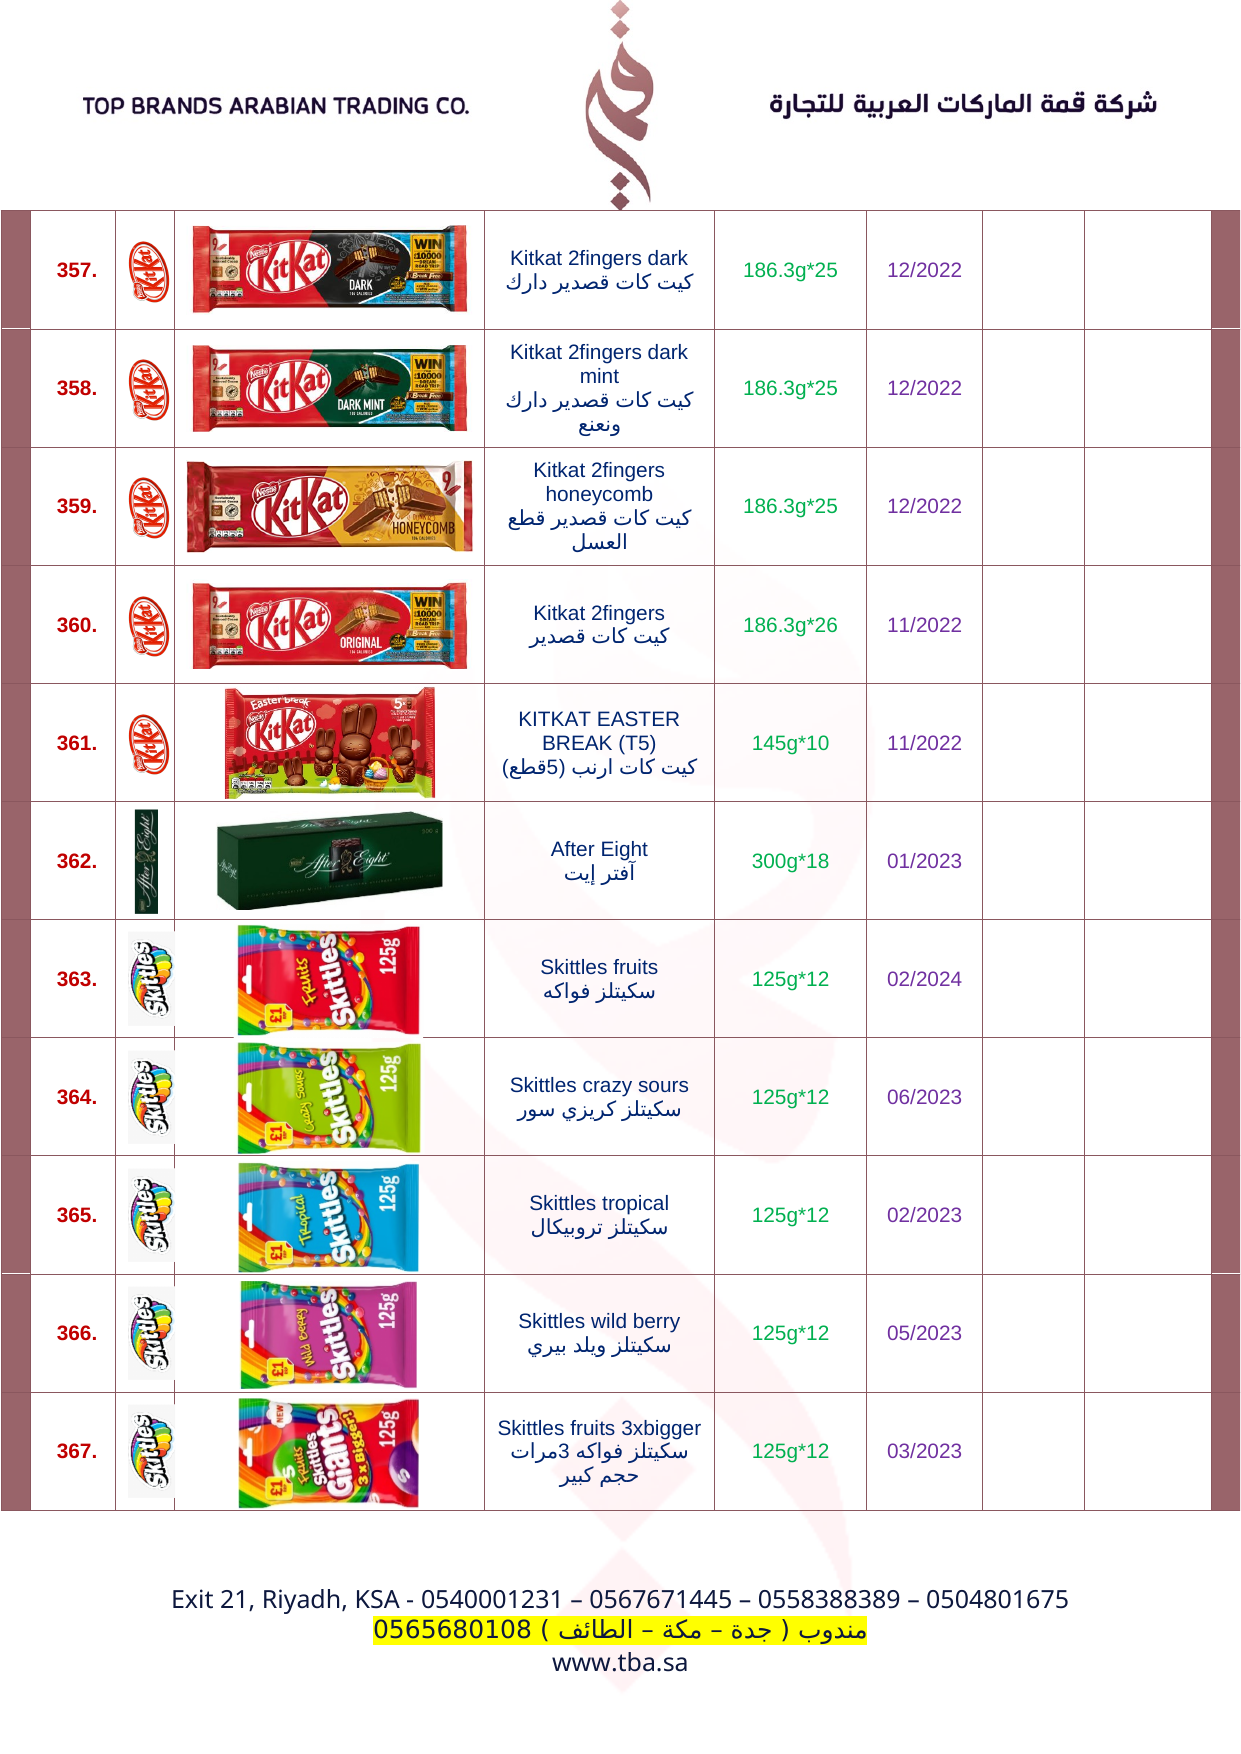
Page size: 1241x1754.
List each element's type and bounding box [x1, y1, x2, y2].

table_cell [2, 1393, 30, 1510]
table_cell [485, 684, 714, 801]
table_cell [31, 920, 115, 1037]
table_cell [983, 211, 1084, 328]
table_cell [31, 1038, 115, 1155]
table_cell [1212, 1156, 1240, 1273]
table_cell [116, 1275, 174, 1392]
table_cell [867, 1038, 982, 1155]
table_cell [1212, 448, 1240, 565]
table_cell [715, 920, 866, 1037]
picture [186, 225, 474, 315]
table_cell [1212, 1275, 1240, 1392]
picture [223, 686, 436, 799]
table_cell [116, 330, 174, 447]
picture [234, 924, 423, 1038]
picture [215, 811, 443, 910]
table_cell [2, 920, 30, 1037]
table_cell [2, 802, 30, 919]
picture [1, 0, 1238, 210]
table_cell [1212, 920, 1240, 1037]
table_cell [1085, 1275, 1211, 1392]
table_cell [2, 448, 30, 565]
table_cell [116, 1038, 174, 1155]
picture [128, 1169, 176, 1262]
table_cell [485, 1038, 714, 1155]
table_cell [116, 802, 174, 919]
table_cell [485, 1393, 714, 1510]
picture [186, 345, 474, 432]
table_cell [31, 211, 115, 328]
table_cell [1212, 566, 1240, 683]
picture [128, 932, 176, 1026]
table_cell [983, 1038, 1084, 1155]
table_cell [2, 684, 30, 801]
picture [128, 242, 171, 303]
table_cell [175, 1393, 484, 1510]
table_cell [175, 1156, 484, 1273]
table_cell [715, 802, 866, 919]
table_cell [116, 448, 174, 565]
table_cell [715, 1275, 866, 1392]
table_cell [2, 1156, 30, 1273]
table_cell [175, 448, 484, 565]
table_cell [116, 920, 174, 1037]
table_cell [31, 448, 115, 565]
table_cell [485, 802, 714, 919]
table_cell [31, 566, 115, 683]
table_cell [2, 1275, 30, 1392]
picture [128, 360, 171, 421]
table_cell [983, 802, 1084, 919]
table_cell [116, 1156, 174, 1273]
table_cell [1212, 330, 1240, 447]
picture [128, 715, 171, 775]
picture [186, 579, 474, 669]
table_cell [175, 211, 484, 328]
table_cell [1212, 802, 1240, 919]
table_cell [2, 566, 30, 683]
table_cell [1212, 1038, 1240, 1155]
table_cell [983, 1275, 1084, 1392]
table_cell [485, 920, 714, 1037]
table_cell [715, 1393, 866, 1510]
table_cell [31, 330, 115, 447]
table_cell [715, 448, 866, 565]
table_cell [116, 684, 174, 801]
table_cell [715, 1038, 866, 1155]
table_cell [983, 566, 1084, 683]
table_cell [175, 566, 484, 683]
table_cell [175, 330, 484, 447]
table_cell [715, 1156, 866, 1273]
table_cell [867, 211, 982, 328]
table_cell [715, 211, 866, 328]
picture [239, 1281, 417, 1389]
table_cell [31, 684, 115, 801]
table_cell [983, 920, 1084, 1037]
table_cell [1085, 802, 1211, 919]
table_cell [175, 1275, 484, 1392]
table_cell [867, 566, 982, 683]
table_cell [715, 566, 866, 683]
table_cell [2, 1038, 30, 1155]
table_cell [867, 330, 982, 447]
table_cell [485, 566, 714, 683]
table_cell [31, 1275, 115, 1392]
picture [128, 1405, 176, 1498]
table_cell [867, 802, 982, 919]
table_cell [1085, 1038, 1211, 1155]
picture [128, 1051, 176, 1144]
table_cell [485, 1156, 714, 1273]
picture [186, 460, 474, 553]
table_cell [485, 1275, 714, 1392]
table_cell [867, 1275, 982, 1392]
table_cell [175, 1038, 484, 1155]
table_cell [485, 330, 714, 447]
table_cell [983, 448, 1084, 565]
picture [128, 597, 171, 657]
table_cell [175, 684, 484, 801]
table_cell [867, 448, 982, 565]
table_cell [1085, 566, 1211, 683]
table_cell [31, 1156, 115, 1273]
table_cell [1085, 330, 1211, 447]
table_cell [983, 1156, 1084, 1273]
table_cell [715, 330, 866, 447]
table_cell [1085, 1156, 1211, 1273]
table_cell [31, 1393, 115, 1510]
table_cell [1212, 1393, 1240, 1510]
picture [128, 1287, 176, 1380]
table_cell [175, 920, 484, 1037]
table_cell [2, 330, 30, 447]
picture [128, 478, 171, 539]
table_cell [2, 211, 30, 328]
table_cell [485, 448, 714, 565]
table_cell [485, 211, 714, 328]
picture [238, 1161, 420, 1273]
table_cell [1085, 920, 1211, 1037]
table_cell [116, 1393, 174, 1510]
picture [134, 810, 158, 913]
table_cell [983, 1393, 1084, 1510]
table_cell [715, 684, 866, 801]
picture [234, 1042, 425, 1154]
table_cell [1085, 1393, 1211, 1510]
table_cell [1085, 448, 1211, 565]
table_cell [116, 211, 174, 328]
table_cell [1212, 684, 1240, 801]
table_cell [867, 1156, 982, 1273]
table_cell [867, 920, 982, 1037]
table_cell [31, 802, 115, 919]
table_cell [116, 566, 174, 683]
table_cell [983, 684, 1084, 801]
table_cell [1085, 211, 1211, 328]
picture [238, 1398, 419, 1509]
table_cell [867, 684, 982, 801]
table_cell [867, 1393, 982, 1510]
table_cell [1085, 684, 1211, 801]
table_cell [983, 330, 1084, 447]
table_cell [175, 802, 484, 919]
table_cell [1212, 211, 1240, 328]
